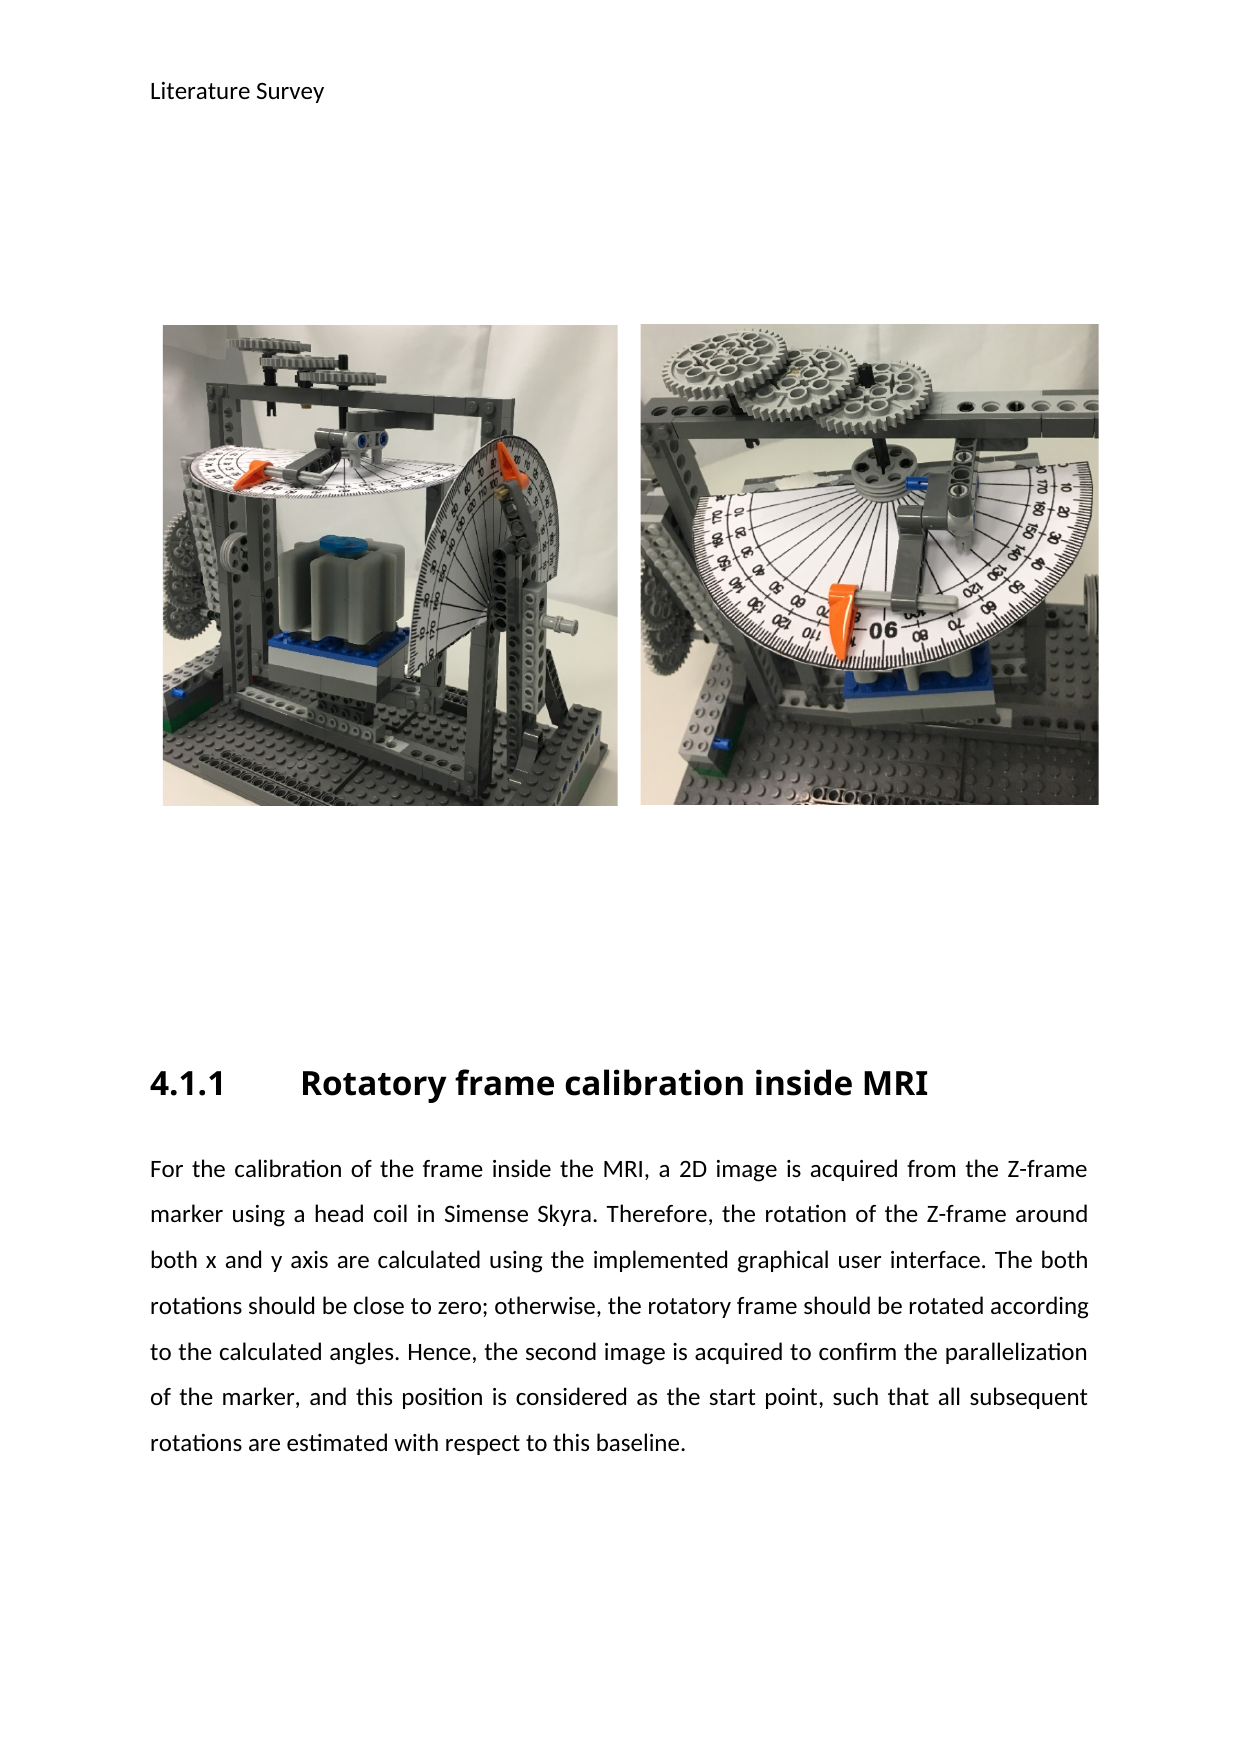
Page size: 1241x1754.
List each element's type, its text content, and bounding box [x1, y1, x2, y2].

text For the calibration of the frame inside the MRI, a 2D image is acquired from the Z-frame marker using a head coil in Simense Skyra. Therefore, the rotation of the Z-frame around both x and y axis are calculated using the implemented graphical user interface. The both rotations should be close to zero; otherwise, the rotatory frame should be rotated according to the calculated angles. Hence, the second image is acquired to confirm the parallelization of the marker, and this position is considered as the start point, such that all subsequent rotations are estimated with respect to this baseline. [150, 1153, 1090, 1458]
subtitle Rotatory frame calibration inside MRI [150, 1060, 1090, 1105]
picture [163, 325, 618, 806]
picture [640, 324, 1099, 804]
